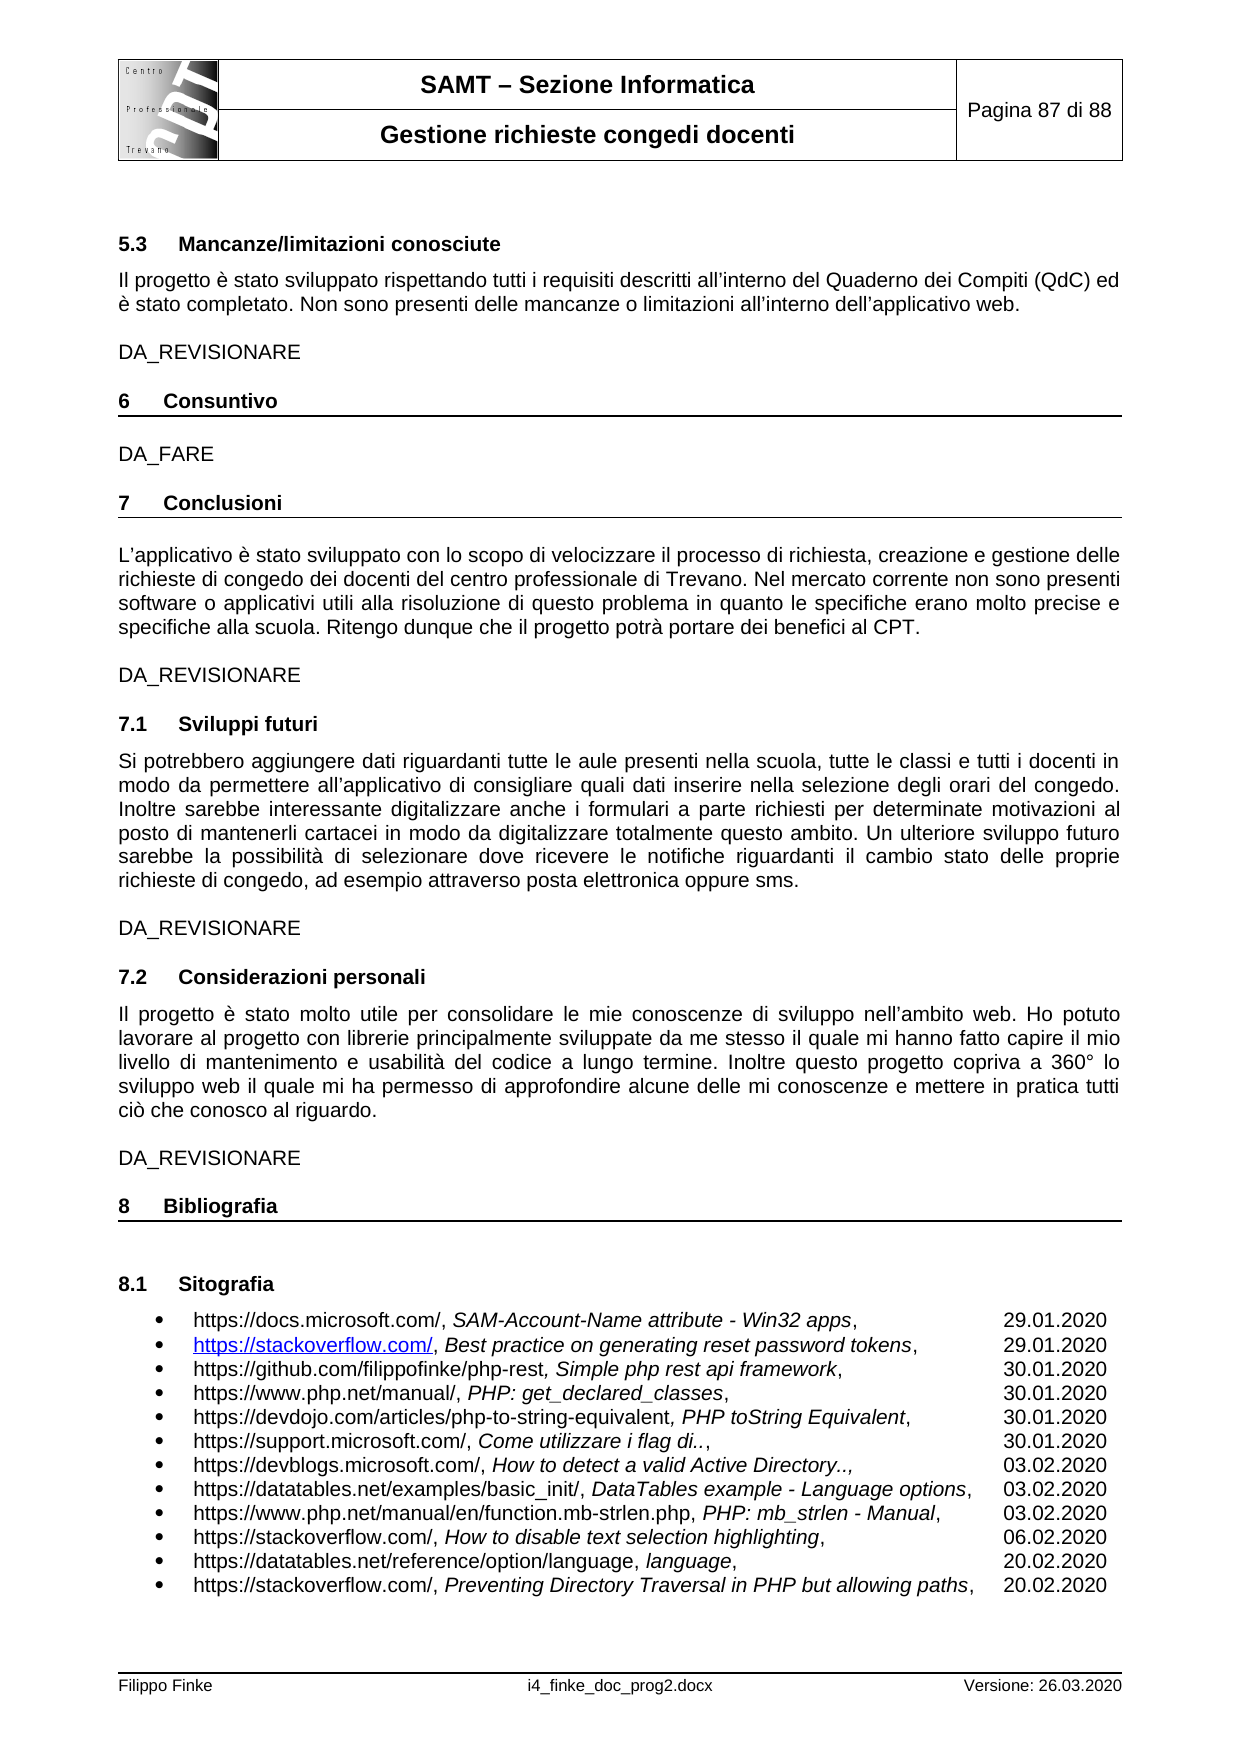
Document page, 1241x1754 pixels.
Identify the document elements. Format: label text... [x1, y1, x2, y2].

text DA_REVISIONARE [118, 1145, 1122, 1169]
text L’applicativo è stato sviluppato con lo scopo di velocizzare il processo di richiesta, creazione e gestione delle richieste di congedo dei docenti del centro professionale di Trevano. Nel mercato corrente non sono presenti software o applicativi utili alla risoluzione di questo problema in quanto le specifiche erano molto precise e specifiche alla scuola. Ritengo dunque che il progetto potrà portare dei benefici al CPT. [118, 543, 1122, 639]
list https://support.microsoft.com/, Come utilizzare i flag di.., 30.01.2020 [156, 1429, 1122, 1453]
list https://datatables.net/examples/basic_init/, DataTables example - Language options, 03.02.2020 [156, 1477, 1122, 1501]
subtitle Sviluppi futuri [118, 712, 1122, 736]
list https://stackoverflow.com/, Best practice on generating reset password tokens, 29.01.2020 [156, 1332, 1122, 1356]
list https://stackoverflow.com/, How to disable text selection highlighting, 06.02.2020 [156, 1525, 1122, 1549]
subtitle Mancanze/limitazioni conosciute [118, 232, 1122, 256]
list https://www.php.net/manual/, PHP: get_declared_classes, 30.01.2020 [156, 1381, 1122, 1404]
text DA_REVISIONARE [118, 340, 1122, 364]
list https://devdojo.com/articles/php-to-string-equivalent, PHP toString Equivalent, 30.01.2020 [156, 1404, 1122, 1429]
subtitle Bibliografia [118, 1194, 1122, 1220]
text DA_REVISIONARE [118, 663, 1122, 687]
list https://www.php.net/manual/en/function.mb-strlen.php, PHP: mb_strlen - Manual, 03.02.2020 [156, 1501, 1122, 1525]
subtitle Consuntivo [118, 389, 1122, 415]
text Si potrebbero aggiungere dati riguardanti tutte le aule presenti nella scuola, tutte le classi e tutti i docenti in modo da permettere all’applicativo di consigliare quali dati inserire nella selezione degli orari del congedo. Inoltre sarebbe interessante digitalizzare anche i formulari a parte richiesti per determinate motivazioni al posto di mantenerli cartacei in modo da digitalizzare totalmente questo ambito. Un ulteriore sviluppo futuro sarebbe la possibilità di selezionare dove ricevere le notifiche riguardanti il cambio stato delle proprie richieste di congedo, ad esempio attraverso posta elettronica oppure sms. [118, 748, 1122, 892]
list https://stackoverflow.com/, Preventing Directory Traversal in PHP but allowing paths, 20.02.2020 [156, 1573, 1122, 1597]
subtitle Conclusioni [118, 491, 1122, 517]
list https://devblogs.microsoft.com/, How to detect a valid Active Directory.., 03.02.2020 [156, 1453, 1122, 1477]
list https://github.com/filippofinke/php-rest, Simple php rest api framework, 30.01.2020 [156, 1356, 1122, 1381]
text Il progetto è stato sviluppato rispettando tutti i requisiti descritti all’interno del Quaderno dei Compiti (QdC) ed è stato completato. Non sono presenti delle mancanze o limitazioni all’interno dell’applicativo web. [118, 268, 1122, 316]
list https://datatables.net/reference/option/language, language, 20.02.2020 [156, 1549, 1122, 1573]
subtitle Considerazioni personali [118, 965, 1122, 989]
picture [118, 60, 218, 159]
text DA_FARE [118, 442, 1122, 466]
subtitle Sitografia [118, 1272, 1122, 1296]
text DA_REVISIONARE [118, 916, 1122, 940]
list https://docs.microsoft.com/, SAM-Account-Name attribute - Win32 apps, 29.01.2020 [156, 1308, 1122, 1332]
text Il progetto è stato molto utile per consolidare le mie conoscenze di sviluppo nell’ambito web. Ho potuto lavorare al progetto con librerie principalmente sviluppate da me stesso il quale mi hanno fatto capire il mio livello di mantenimento e usabilità del codice a lungo termine. Inoltre questo progetto copriva a 360° lo sviluppo web il quale mi ha permesso di approfondire alcune delle mi conoscenze e mettere in pratica tutti ciò che conosco al riguardo. [118, 1002, 1122, 1121]
